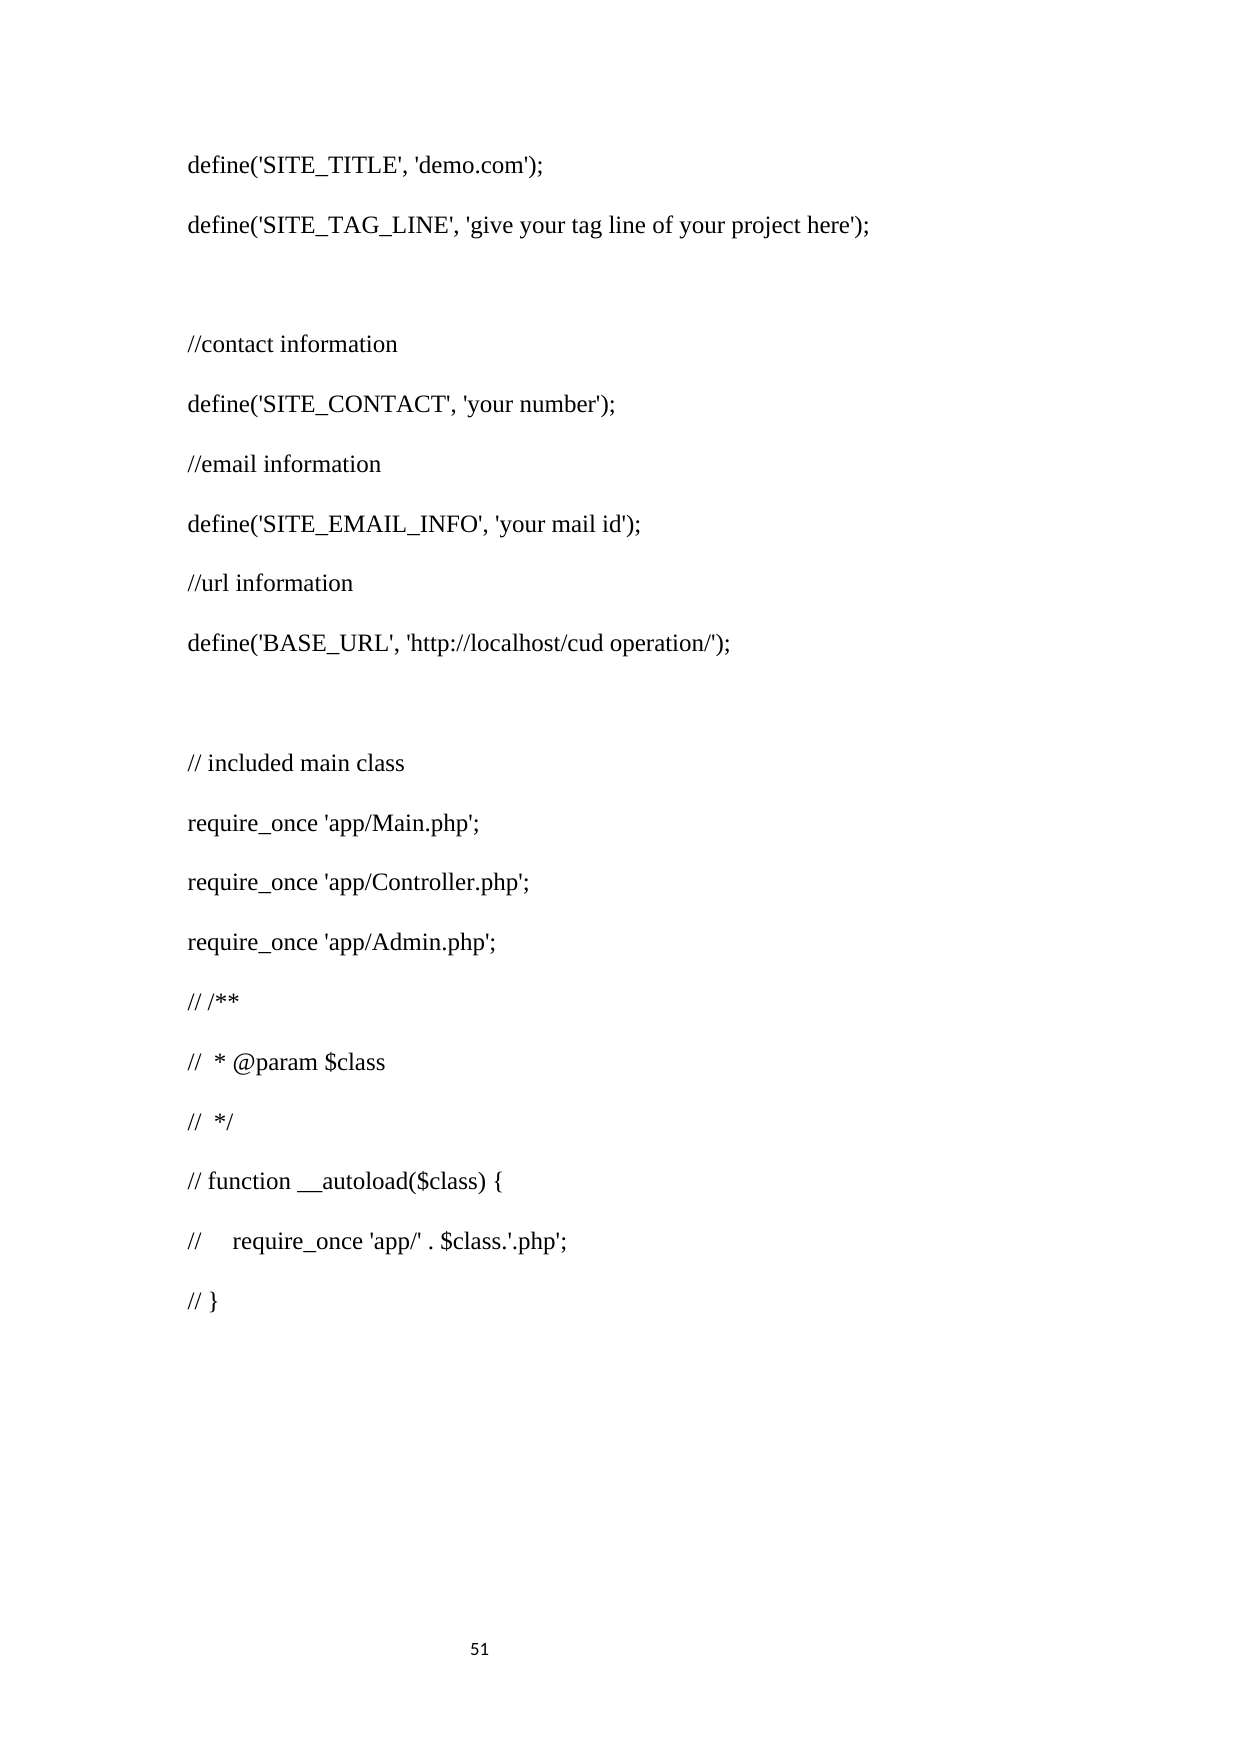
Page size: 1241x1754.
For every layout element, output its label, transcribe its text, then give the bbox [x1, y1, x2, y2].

text define('SITE_TAG_LINE', 'give your tag line of your project here'); [187, 210, 1053, 238]
text // function __autoload($class) { [187, 1166, 1053, 1195]
text //url information [187, 568, 1053, 597]
text require_once 'app/Admin.php'; [187, 927, 1053, 956]
text // * @param $class [187, 1047, 1053, 1076]
text require_once 'app/Main.php'; [187, 808, 1053, 836]
text require_once 'app/Controller.php'; [187, 867, 1053, 896]
text define('BASE_URL', 'http://localhost/cud operation/'); [187, 628, 1053, 657]
text //contact information [187, 329, 1053, 358]
text // } [187, 1286, 1053, 1315]
text // included main class [187, 748, 1053, 777]
text // /** [187, 987, 1053, 1016]
text define('SITE_EMAIL_INFO', 'your mail id'); [187, 509, 1053, 537]
text // require_once 'app/' . $class.'.php'; [187, 1226, 1053, 1255]
text define('SITE_CONTACT', 'your number'); [187, 389, 1053, 418]
text define('SITE_TITLE', 'demo.com'); [187, 150, 1053, 179]
text // */ [187, 1107, 1053, 1135]
text //email information [187, 449, 1053, 478]
